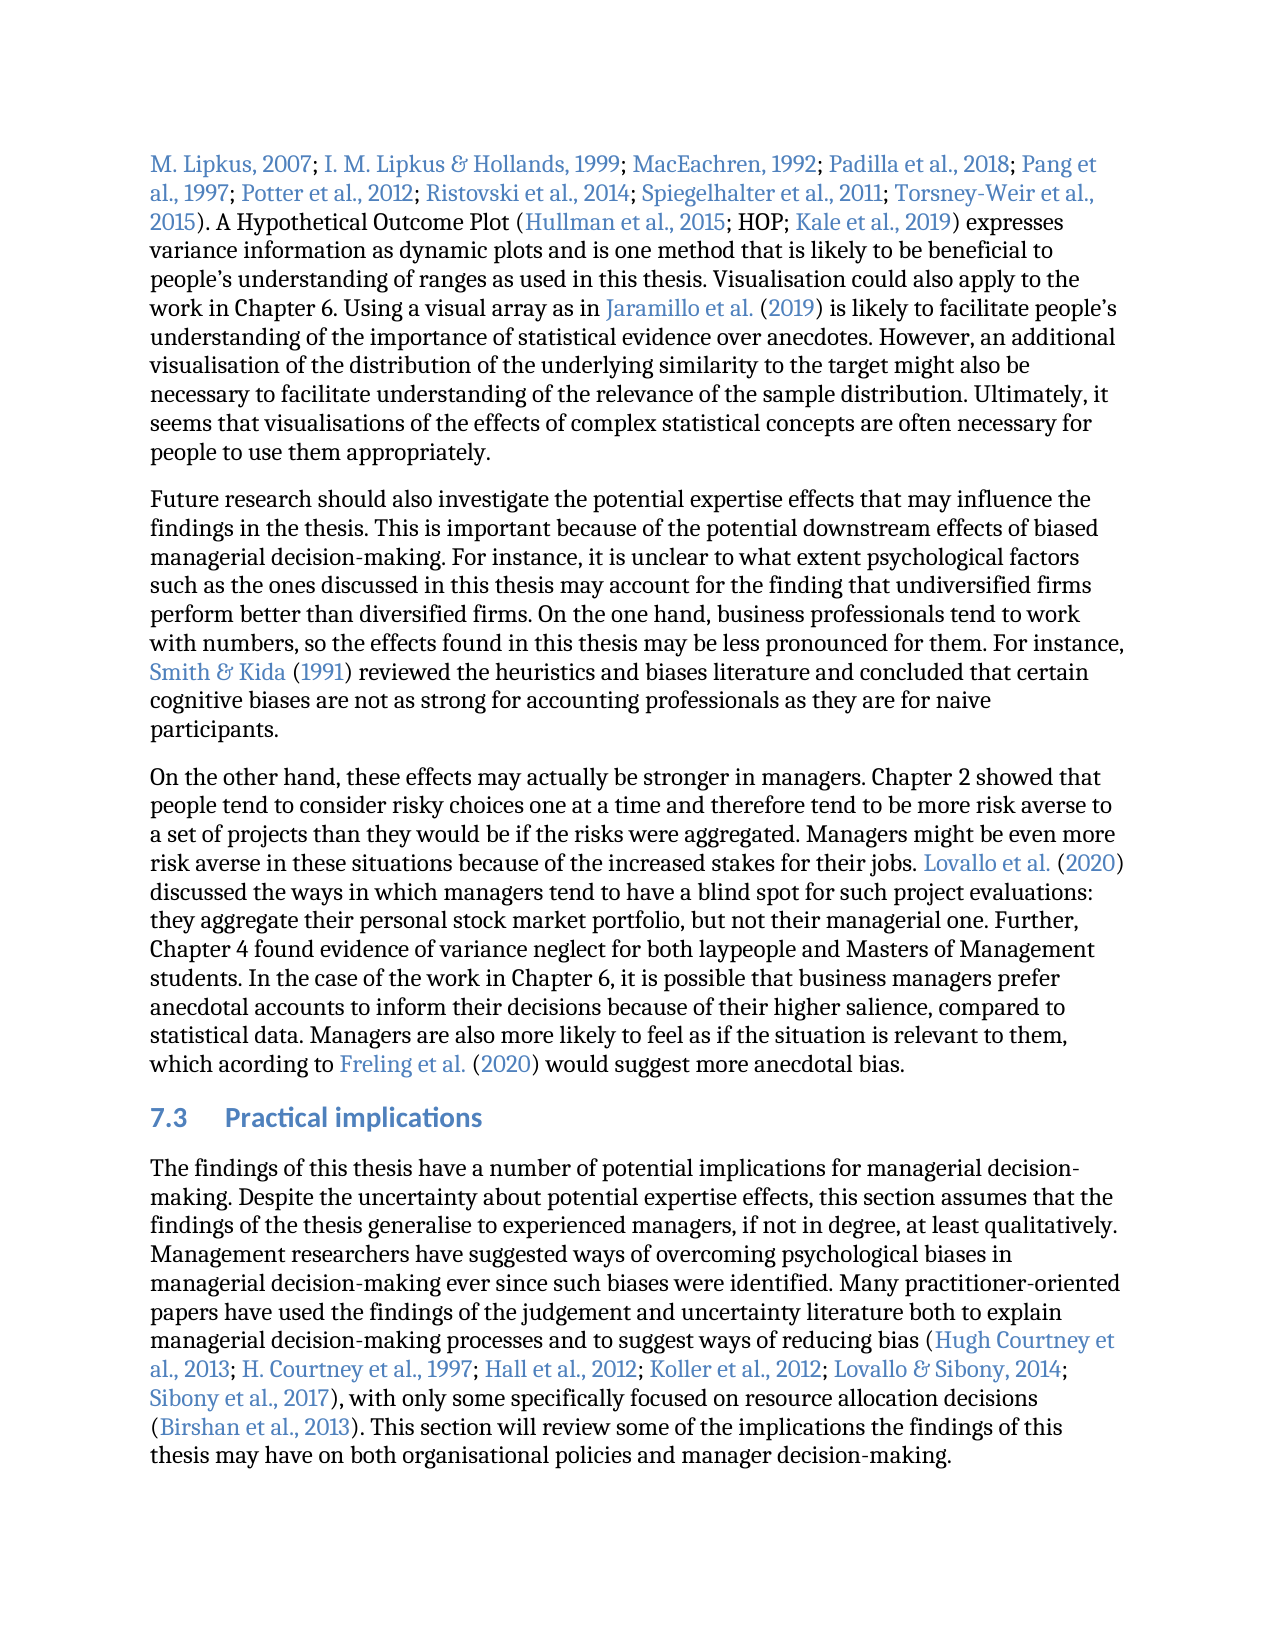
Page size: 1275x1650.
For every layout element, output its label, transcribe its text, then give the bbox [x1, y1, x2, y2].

text On the other hand, these effects may actually be stronger in managers. Chapter 2 showed that people tend to consider risky choices one at a time and therefore tend to be more risk averse to a set of projects than they would be if the risks were aggregated. Managers might be even more risk averse in these situations because of the increased stakes for their jobs. Lovallo et al. (2020) discussed the ways in which managers tend to have a blind spot for such project evaluations: they aggregate their personal stock market portfolio, but not their managerial one. Further, Chapter 4 found evidence of variance neglect for both laypeople and Masters of Management students. In the case of the work in Chapter 6, it is possible that business managers prefer anecdotal accounts to inform their decisions because of their higher salience, compared to statistical data. Managers are also more likely to feel as if the situation is relevant to them, which acording to Freling et al. (2020) would suggest more anecdotal bias. [150, 762, 1125, 1079]
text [150, 150, 1125, 466]
subtitle 7.3 Practical implications [150, 1099, 1125, 1135]
text Future research should also investigate the potential expertise effects that may influence the findings in the thesis. This is important because of the potential downstream effects of biased managerial decision-making. For instance, it is unclear to what extent psychological factors such as the ones discussed in this thesis may account for the finding that undiversified firms perform better than diversified firms. On the one hand, business professionals tend to work with numbers, so the effects found in this thesis may be less pronounced for them. For instance, Smith & Kida (1991) reviewed the heuristics and biases literature and concluded that certain cognitive biases are not as strong for accounting professionals as they are for naive participants. [150, 485, 1125, 744]
text The findings of this thesis have a number of potential implications for managerial decision-making. Despite the uncertainty about potential expertise effects, this section assumes that the findings of the thesis generalise to experienced managers, if not in degree, at least qualitatively. Management researchers have suggested ways of overcoming psychological biases in managerial decision-making ever since such biases were identified. Many practitioner-oriented papers have used the findings of the judgement and uncertainty literature both to explain managerial decision-making processes and to suggest ways of reducing bias (Hugh Courtney et al., 2013; H. Courtney et al., 1997; Hall et al., 2012; Koller et al., 2012; Lovallo & Sibony, 2014; Sibony et al., 2017), with only some specifically focused on resource allocation decisions (Birshan et al., 2013). This section will review some of the implications the findings of this thesis may have on both organisational policies and manager decision-making. [150, 1154, 1125, 1470]
